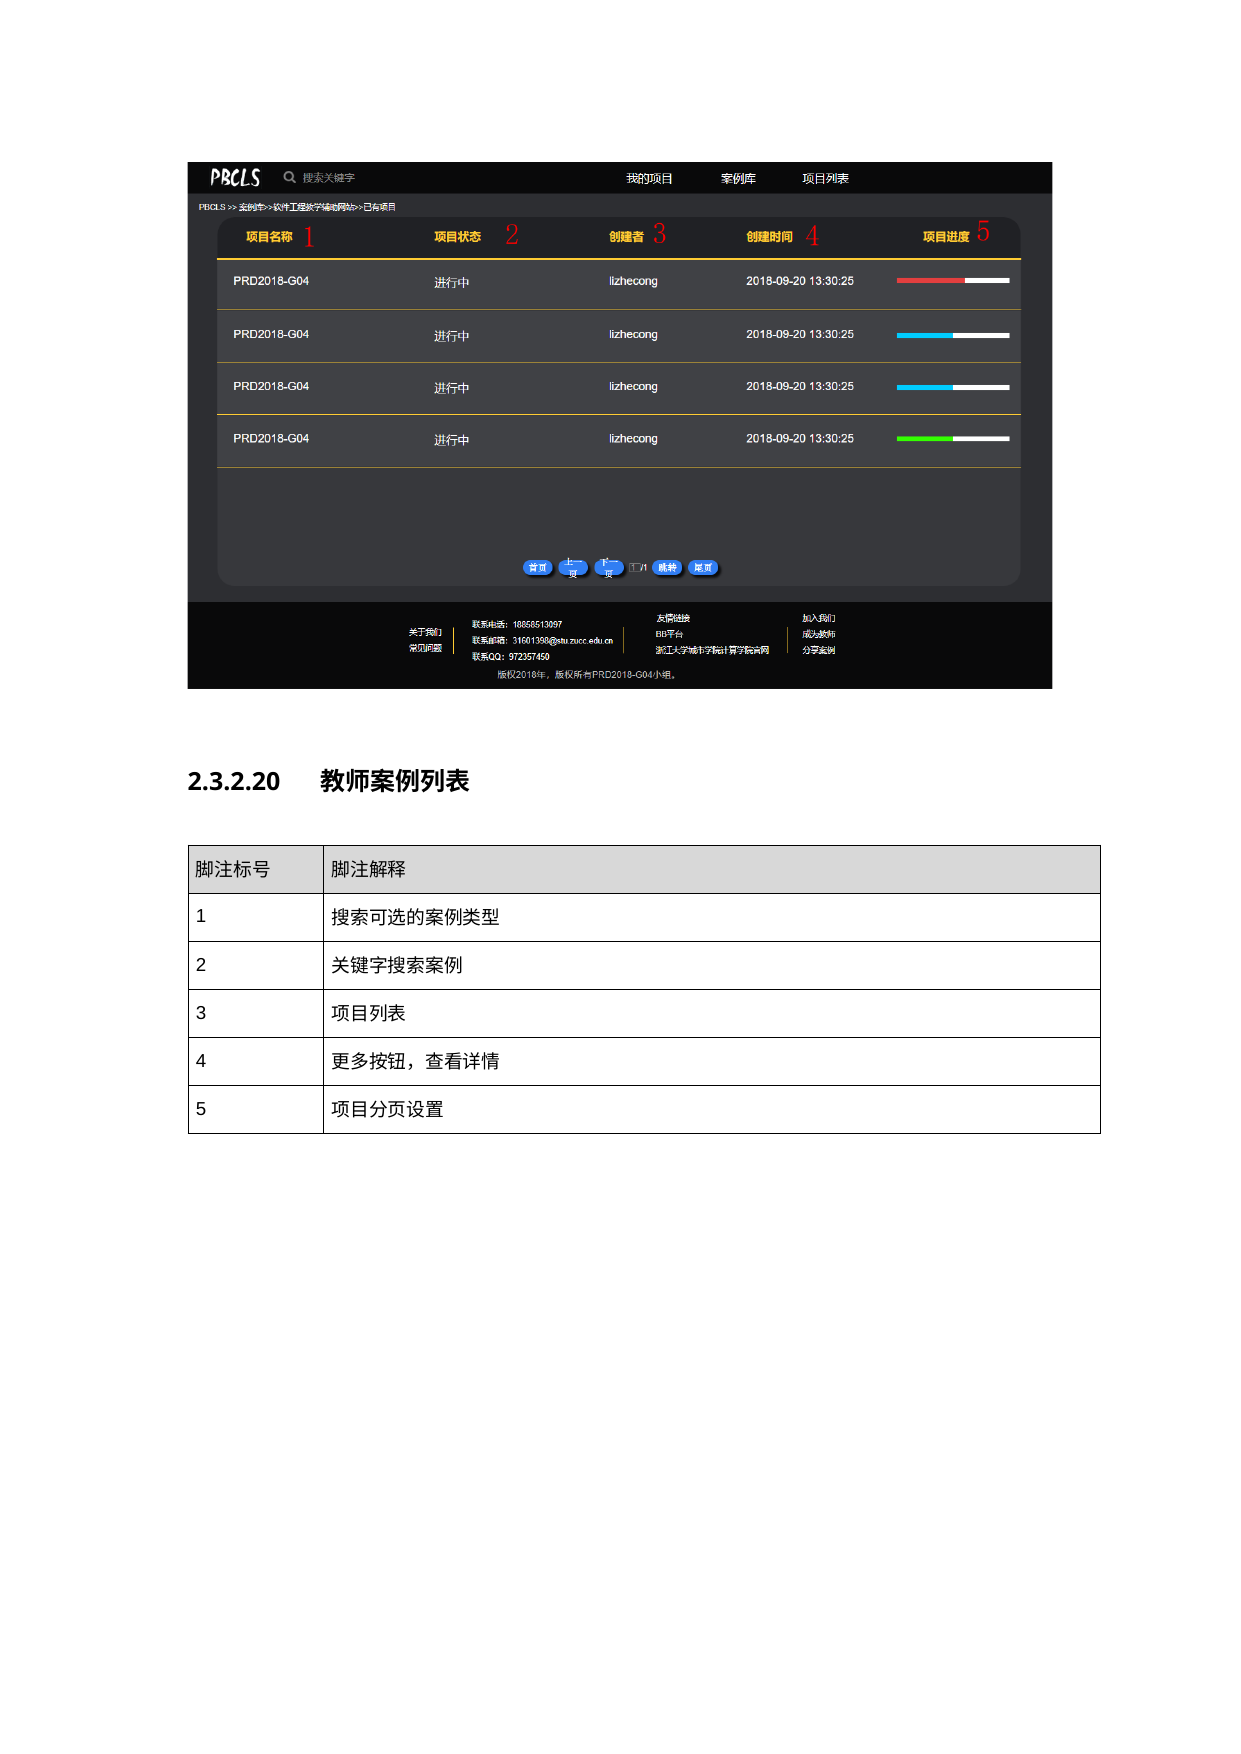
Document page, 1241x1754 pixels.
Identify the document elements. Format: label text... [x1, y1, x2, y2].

text 教师案例列表 [187, 747, 1053, 812]
table_cell 关键字搜索案例 [324, 942, 1100, 989]
table_cell 5 [189, 1086, 323, 1133]
table_cell 项目分页设置 [324, 1086, 1100, 1133]
table_cell 搜索可选的案例类型 [324, 894, 1100, 941]
table_cell 项目列表 [324, 990, 1100, 1037]
table_cell 1 [189, 894, 323, 941]
table_cell 4 [189, 1038, 323, 1085]
table_cell 3 [189, 990, 323, 1037]
table_header 脚注解释 [324, 846, 1100, 893]
picture [187, 162, 1053, 689]
table_cell 更多按钮，查看详情 [324, 1038, 1100, 1085]
table_cell 2 [189, 942, 323, 989]
table_header 脚注标号 [189, 846, 323, 893]
